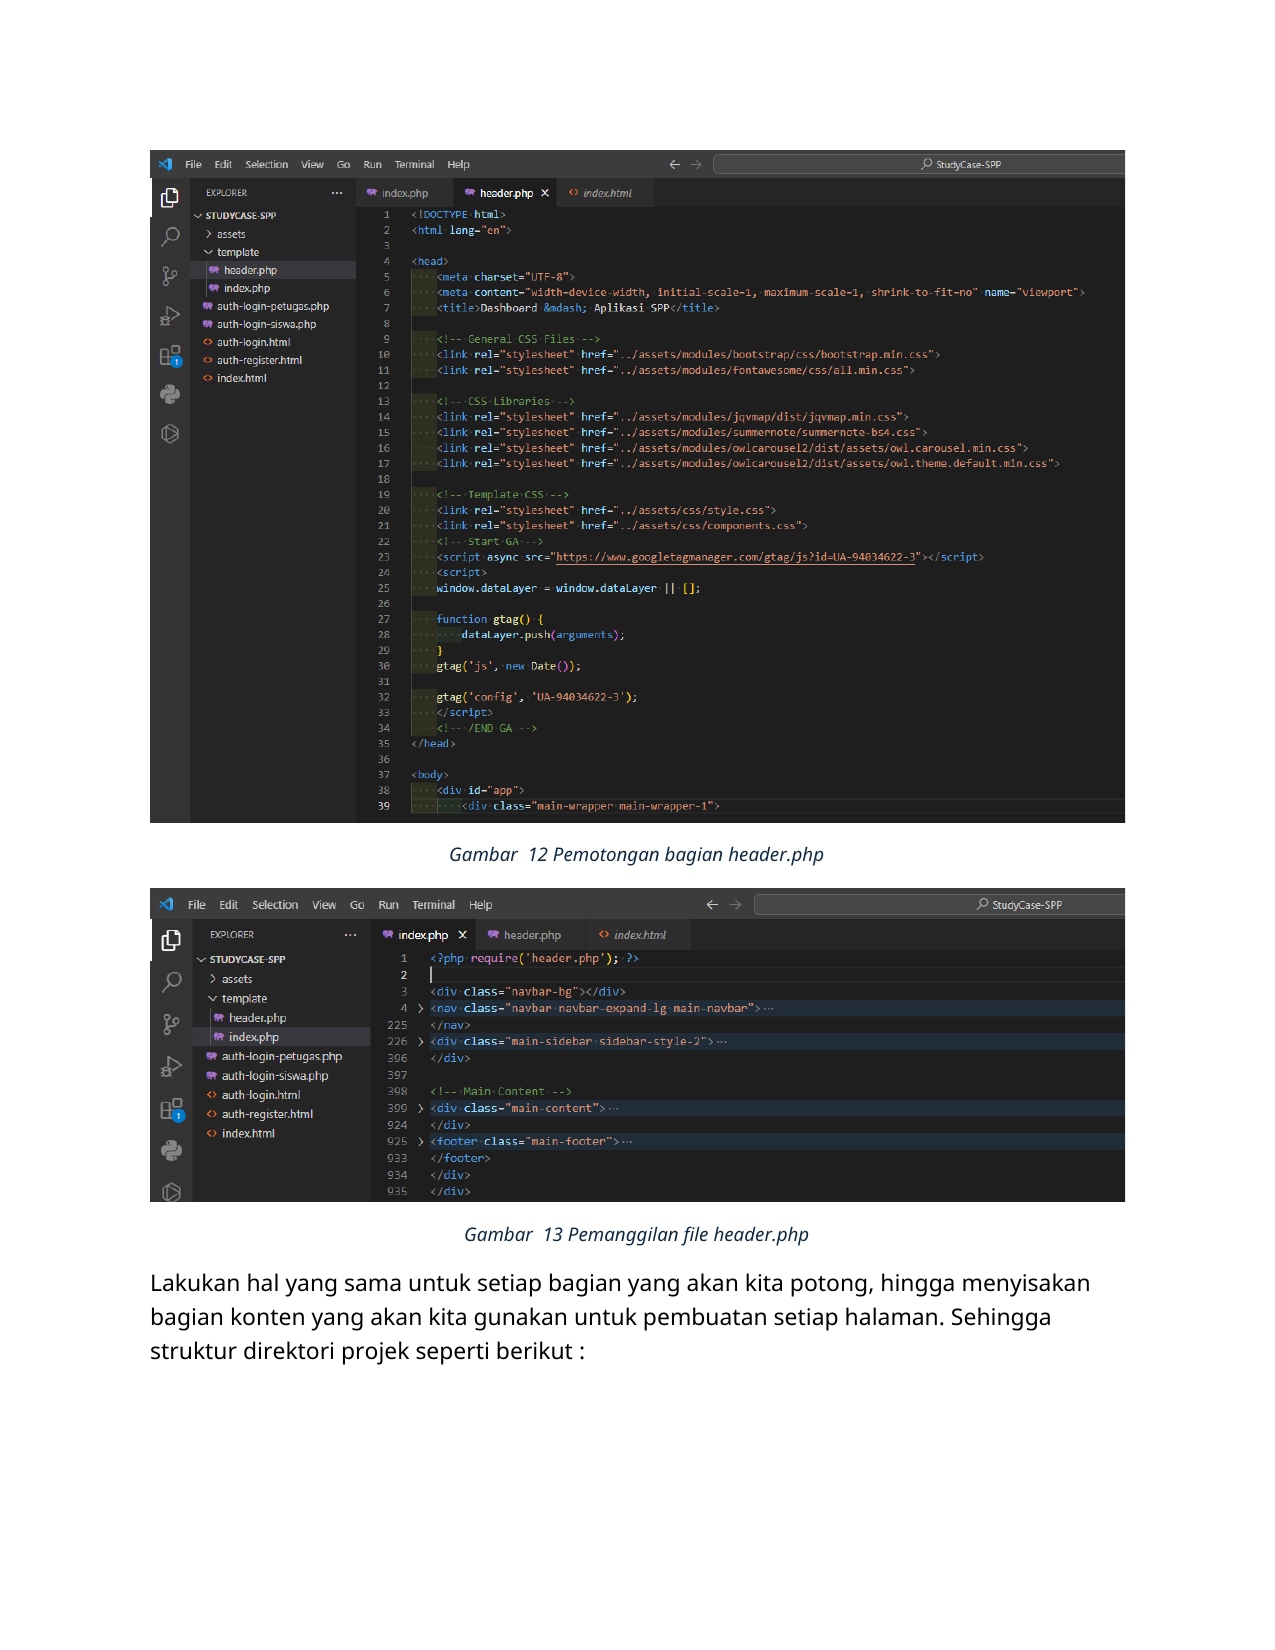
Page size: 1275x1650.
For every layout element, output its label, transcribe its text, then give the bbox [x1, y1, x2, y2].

text Lakukan hal yang sama untuk setiap bagian yang akan kita potong, hingga menyisakan bagian konten yang akan kita gunakan untuk pembuatan setiap halaman. Sehingga struktur direktori projek seperti berikut : [150, 1267, 1125, 1366]
picture [150, 150, 1125, 823]
picture [150, 888, 1125, 1202]
